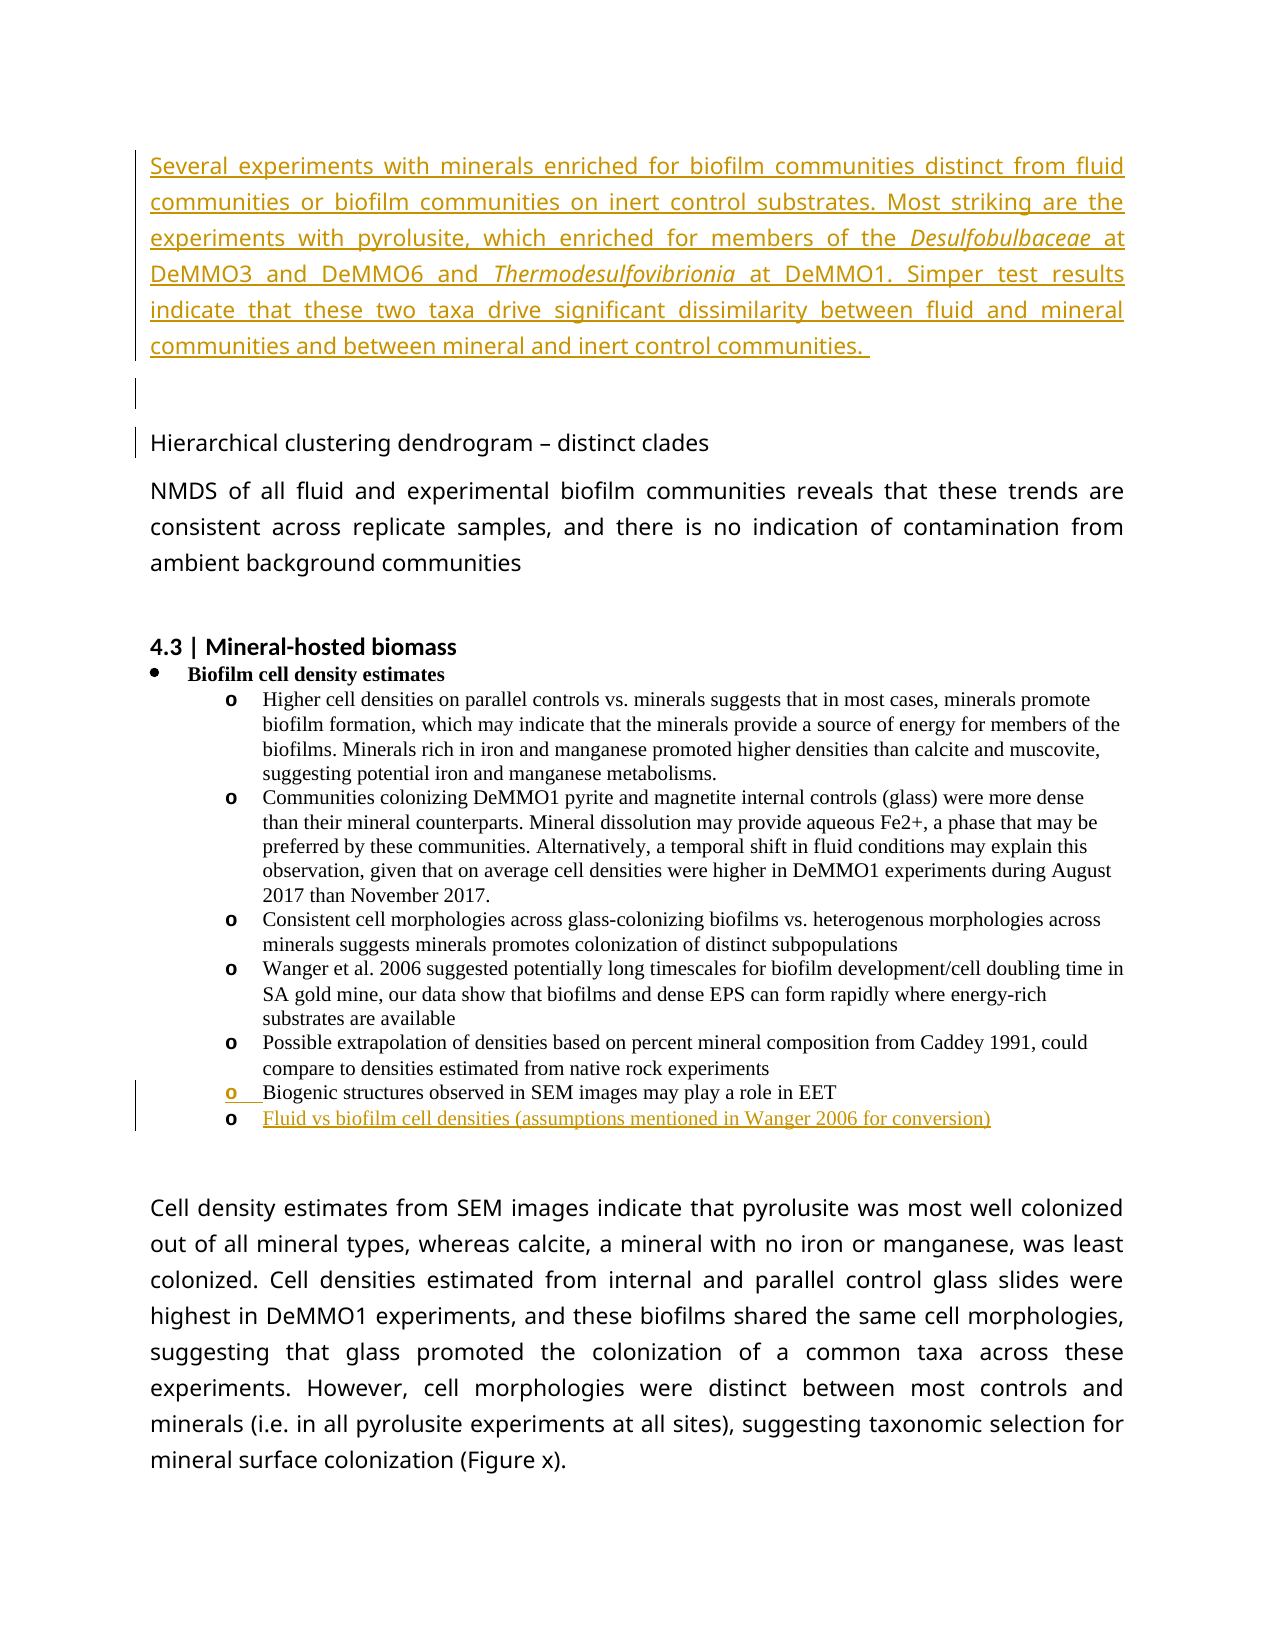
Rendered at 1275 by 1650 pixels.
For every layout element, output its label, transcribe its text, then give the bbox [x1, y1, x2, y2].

text Cell density estimates from SEM images indicate that pyrolusite was most well colonized out of all mineral types, whereas calcite, a mineral with no iron or manganese, was least colonized. Cell densities estimated from internal and parallel control glass slides were highest in DeMMO1 experiments, and these biofilms shared the same cell morphologies, suggesting that glass promoted the colonization of a common taxa across these experiments. However, cell morphologies were distinct between most controls and minerals (i.e. in all pyrolusite experiments at all sites), suggesting taxonomic selection for mineral surface colonization (Figure x). [150, 1192, 1125, 1475]
text Hierarchical clustering dendrogram – distinct clades [150, 427, 1125, 458]
list Possible extrapolation of densities based on percent mineral composition from Caddey 1991, could compare to densities estimated from native rock experiments [225, 1030, 1125, 1080]
text 4.3 | Mineral-hosted biomass [150, 631, 1125, 662]
list Wanger et al. 2006 suggested potentially long timescales for biofilm development/cell doubling time in SA gold mine, our data show that biofilms and dense EPS can form rapidly where energy-rich substrates are available [225, 956, 1125, 1030]
list Communities colonizing DeMMO1 pyrite and magnetite internal controls (glass) were more dense than their mineral counterparts. Mineral dissolution may provide aqueous Fe2+, a phase that may be preferred by these communities. Alternatively, a temporal shift in fluid conditions may explain this observation, given that on average cell densities were higher in DeMMO1 experiments during August 2017 than November 2017. [225, 784, 1125, 907]
text NMDS of all fluid and experimental biofilm communities reveals that these trends are consistent across replicate samples, and there is no indication of contamination from ambient background communities [150, 475, 1125, 578]
list Biogenic structures observed in SEM images may play a role in EET [225, 1080, 1125, 1106]
list Higher cell densities on parallel controls vs. minerals suggests that in most cases, minerals promote biofilm formation, which may indicate that the minerals provide a source of energy for members of the biofilms. Minerals rich in iron and manganese promoted higher densities than calcite and muscovite, suggesting potential iron and manganese metabolisms. [225, 687, 1125, 784]
list Biofilm cell density estimates [150, 662, 1125, 687]
list Consistent cell morphologies across glass-colonizing biofilms vs. heterogenous morphologies across minerals suggests minerals promotes colonization of distinct subpopulations [225, 907, 1125, 956]
